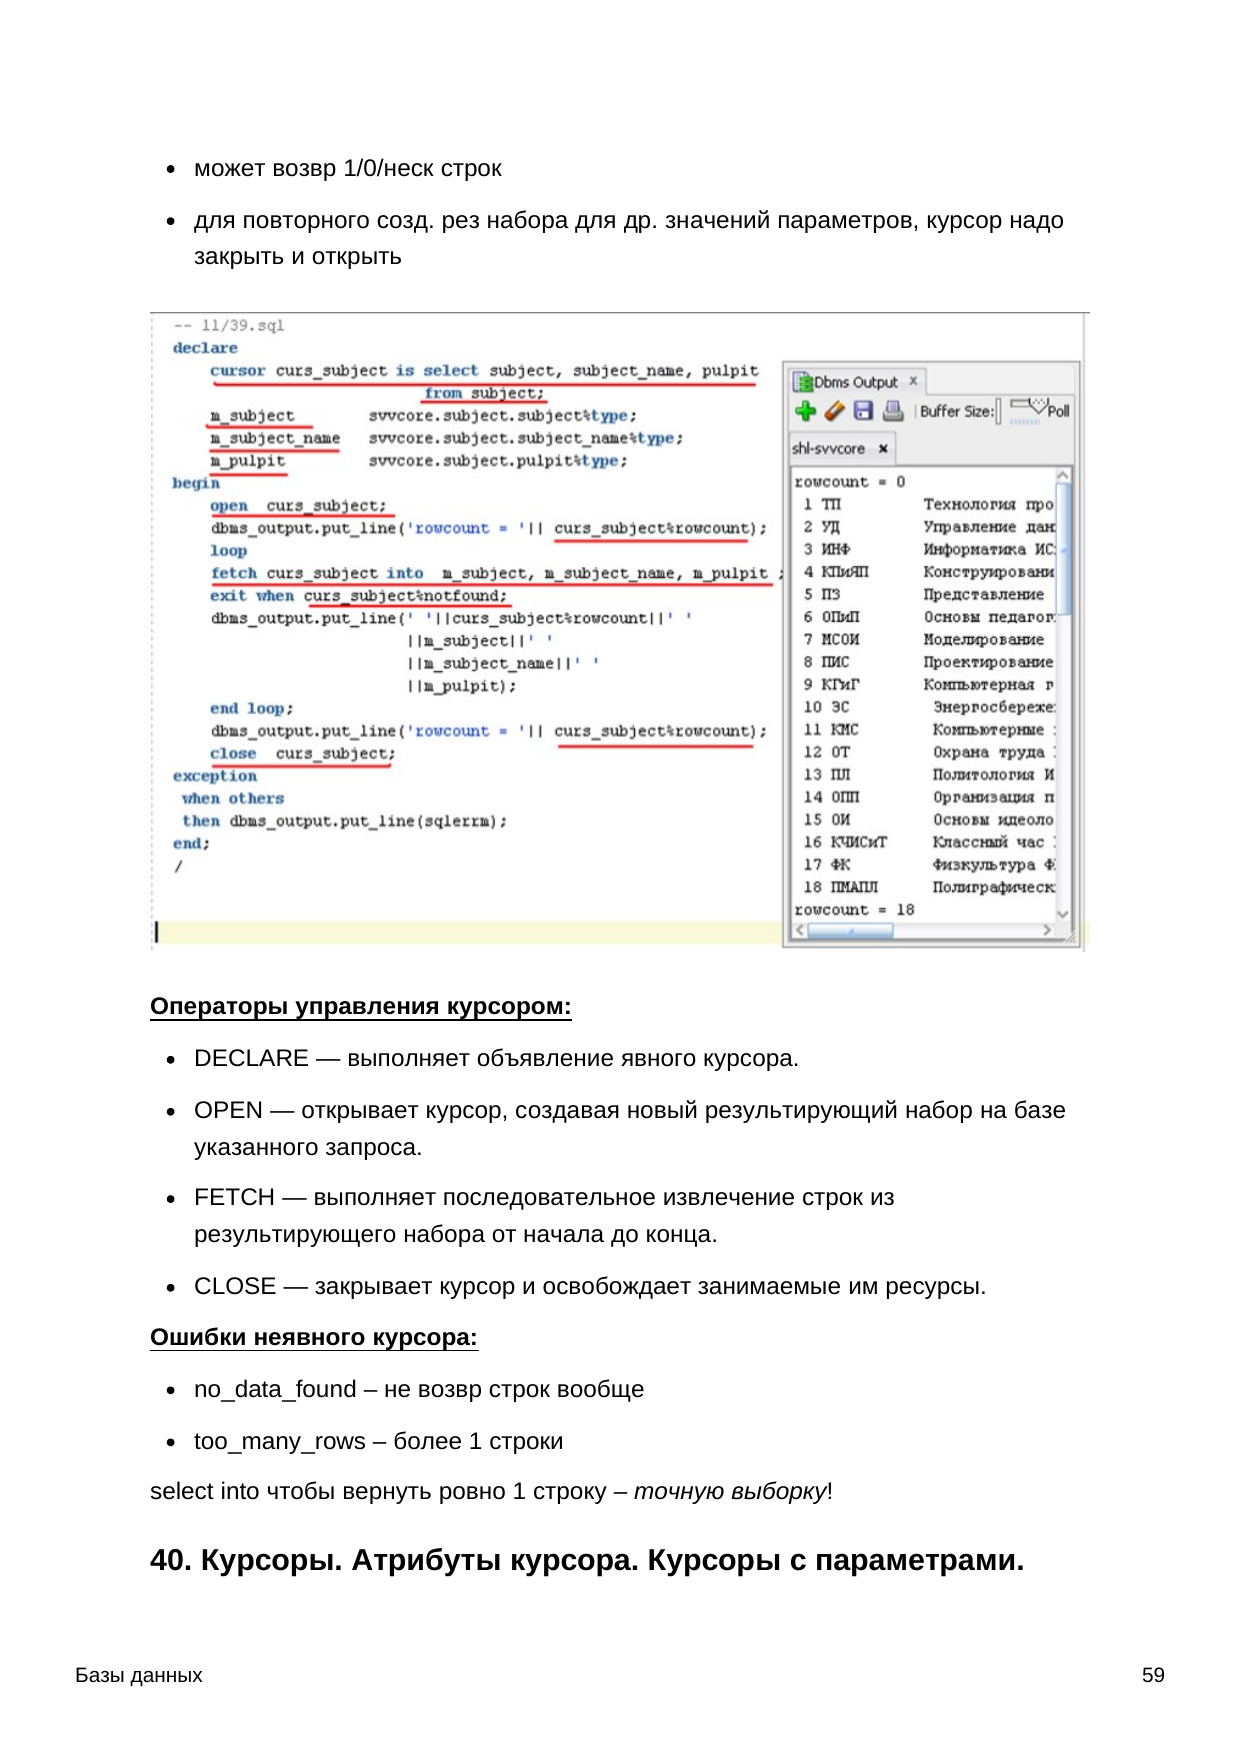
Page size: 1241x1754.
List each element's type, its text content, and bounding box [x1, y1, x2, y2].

text no_data_found – не возвр строк вообще [194, 1374, 1168, 1402]
text может возвр 1/0/неск строк [194, 153, 1168, 181]
text too_many_rows – более 1 строки [194, 1427, 1168, 1454]
text DECLARE — выполняет объявление явного курсора. [194, 1044, 1168, 1072]
picture [150, 312, 1090, 952]
text CLOSE — закрывает курсор и освобождает занимаемые им ресурсы. [194, 1272, 1168, 1299]
text Операторы управления курсором: [150, 992, 1168, 1019]
text 40. Курсоры. Атрибуты курсора. Курсоры с параметрами. [150, 1542, 1168, 1577]
text Ошибки неявного курсора: [150, 1322, 1168, 1350]
text OPEN — открывает курсор, создавая новый результирующий набор на базе указанного запроса. [194, 1096, 1069, 1160]
text select into чтобы вернуть ровно 1 строку – точную выборку! [150, 1477, 1168, 1505]
text для повторного созд. рез набора для др. значений параметров, курсор надо закрыть и открыть [194, 206, 1070, 270]
text Базы данных 59 [75, 1662, 1168, 1686]
text FETCH — выполняет последовательное извлечение строк из результирующего набора от начала до конца. [194, 1183, 900, 1248]
